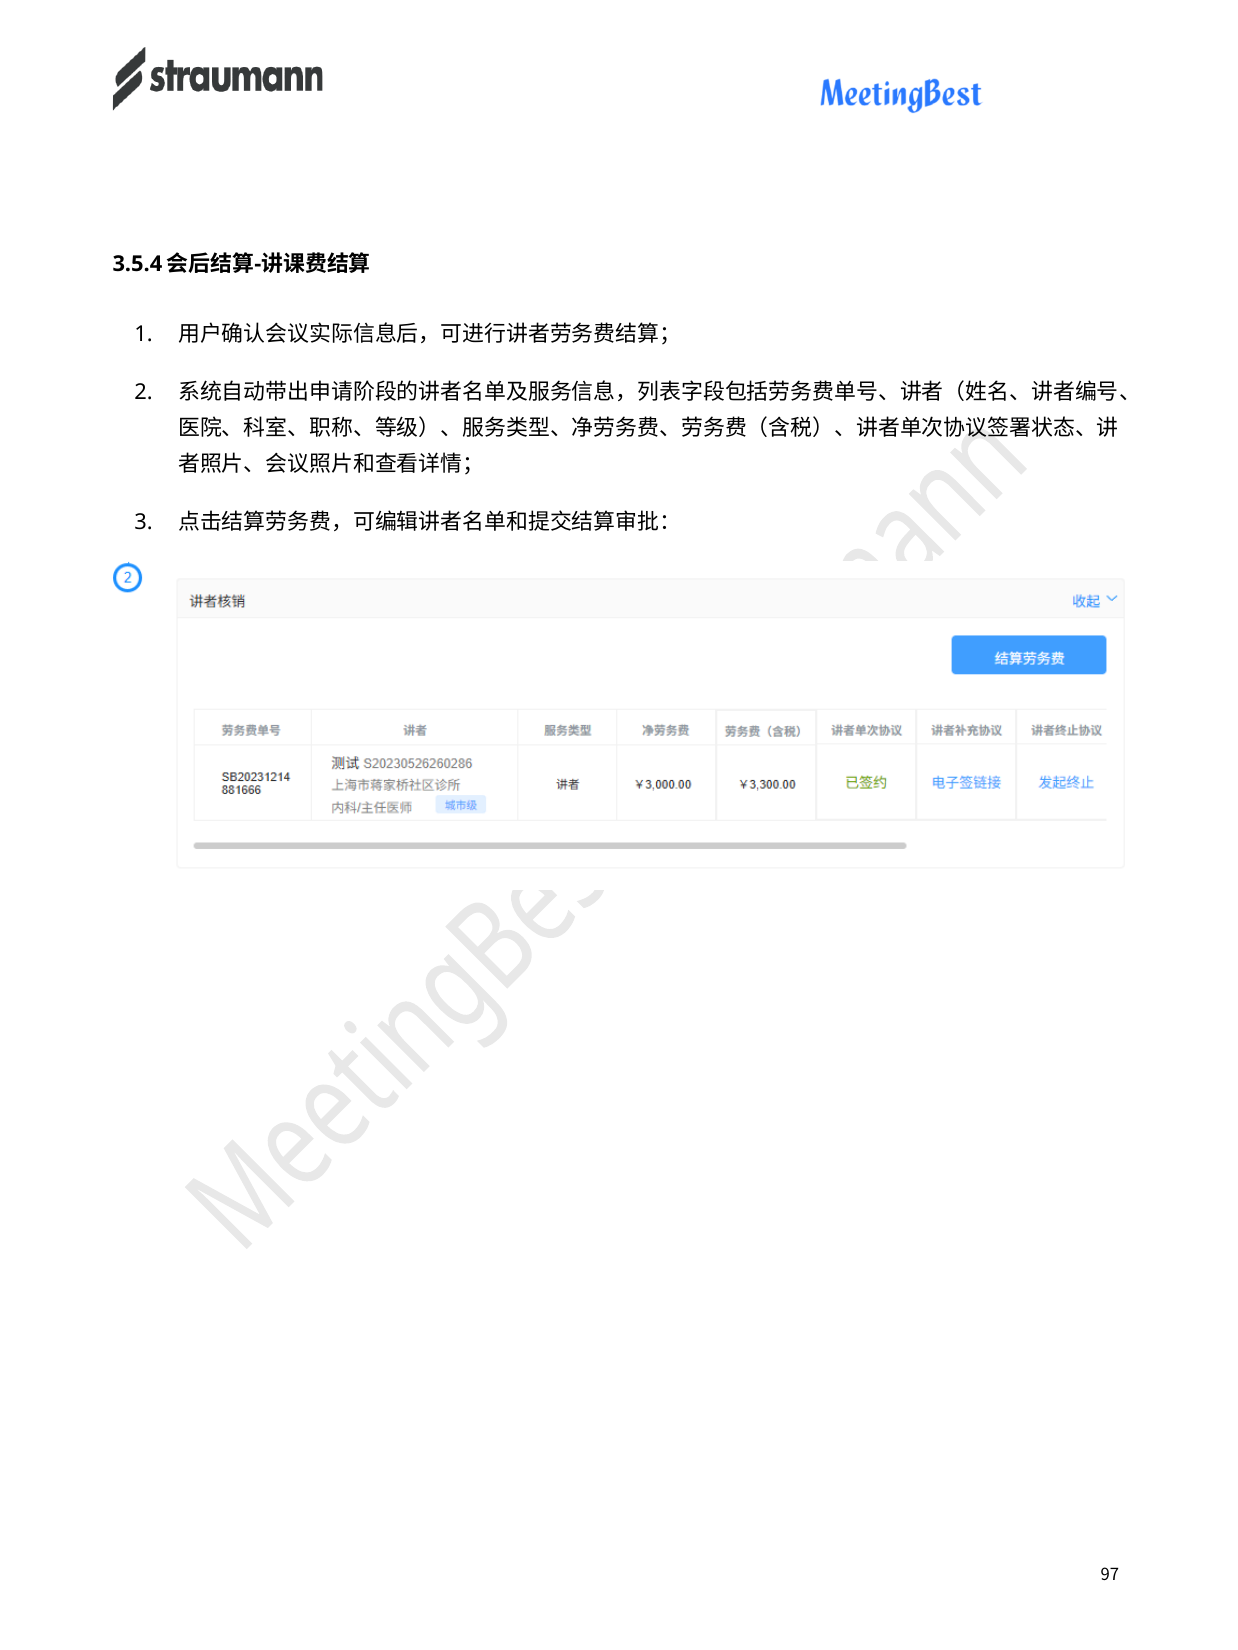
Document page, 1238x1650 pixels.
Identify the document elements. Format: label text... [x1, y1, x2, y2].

picture [812, 70, 989, 114]
picture [112, 45, 323, 114]
list 点击结算劳务费，可编辑讲者名单和提交结算审批： [134, 504, 1119, 535]
picture [112, 561, 1157, 890]
subtitle 3.5.4会后结算-讲课费结算 [104, 244, 1127, 280]
list 用户确认会议实际信息后，可进行讲者劳务费结算； [134, 316, 1119, 348]
list 系统自动带出申请阶段的讲者名单及服务信息，列表字段包括劳务费单号、讲者（姓名、讲者编号、医院、科室、职称、等级）、服务类型、净劳务费、劳务费（含税）、讲者单次协议签署状态、讲者照片、会议照片和查看详情； [134, 374, 1119, 478]
